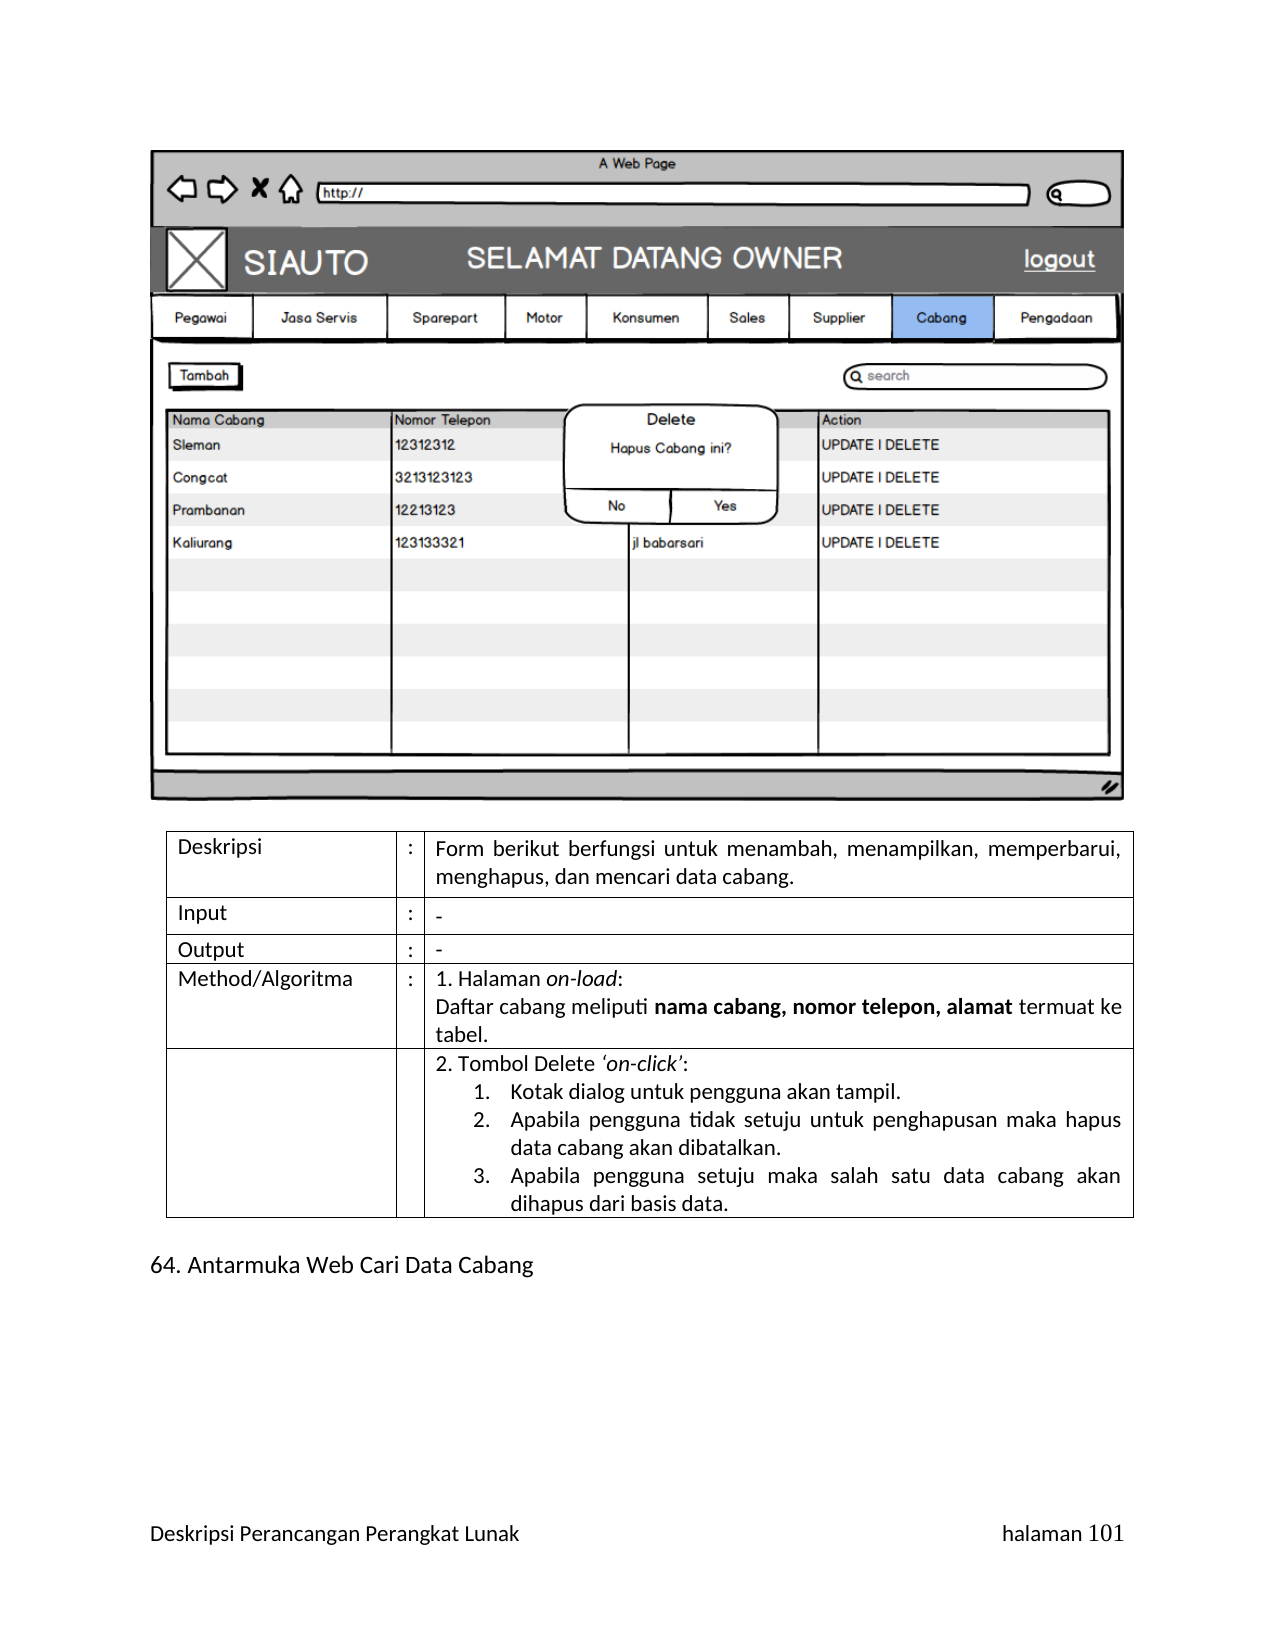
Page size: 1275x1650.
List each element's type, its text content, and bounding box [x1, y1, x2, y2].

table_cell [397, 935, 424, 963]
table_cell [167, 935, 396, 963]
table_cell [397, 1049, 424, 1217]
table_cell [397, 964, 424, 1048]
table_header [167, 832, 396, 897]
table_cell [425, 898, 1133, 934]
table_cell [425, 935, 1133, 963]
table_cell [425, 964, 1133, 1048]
list Antarmuka Web Cari Data Cabang [150, 1249, 1125, 1279]
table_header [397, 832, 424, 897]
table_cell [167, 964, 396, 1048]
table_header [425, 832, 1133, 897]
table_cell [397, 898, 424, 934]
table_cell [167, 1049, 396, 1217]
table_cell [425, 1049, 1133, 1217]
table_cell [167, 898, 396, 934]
picture [150, 150, 1124, 801]
